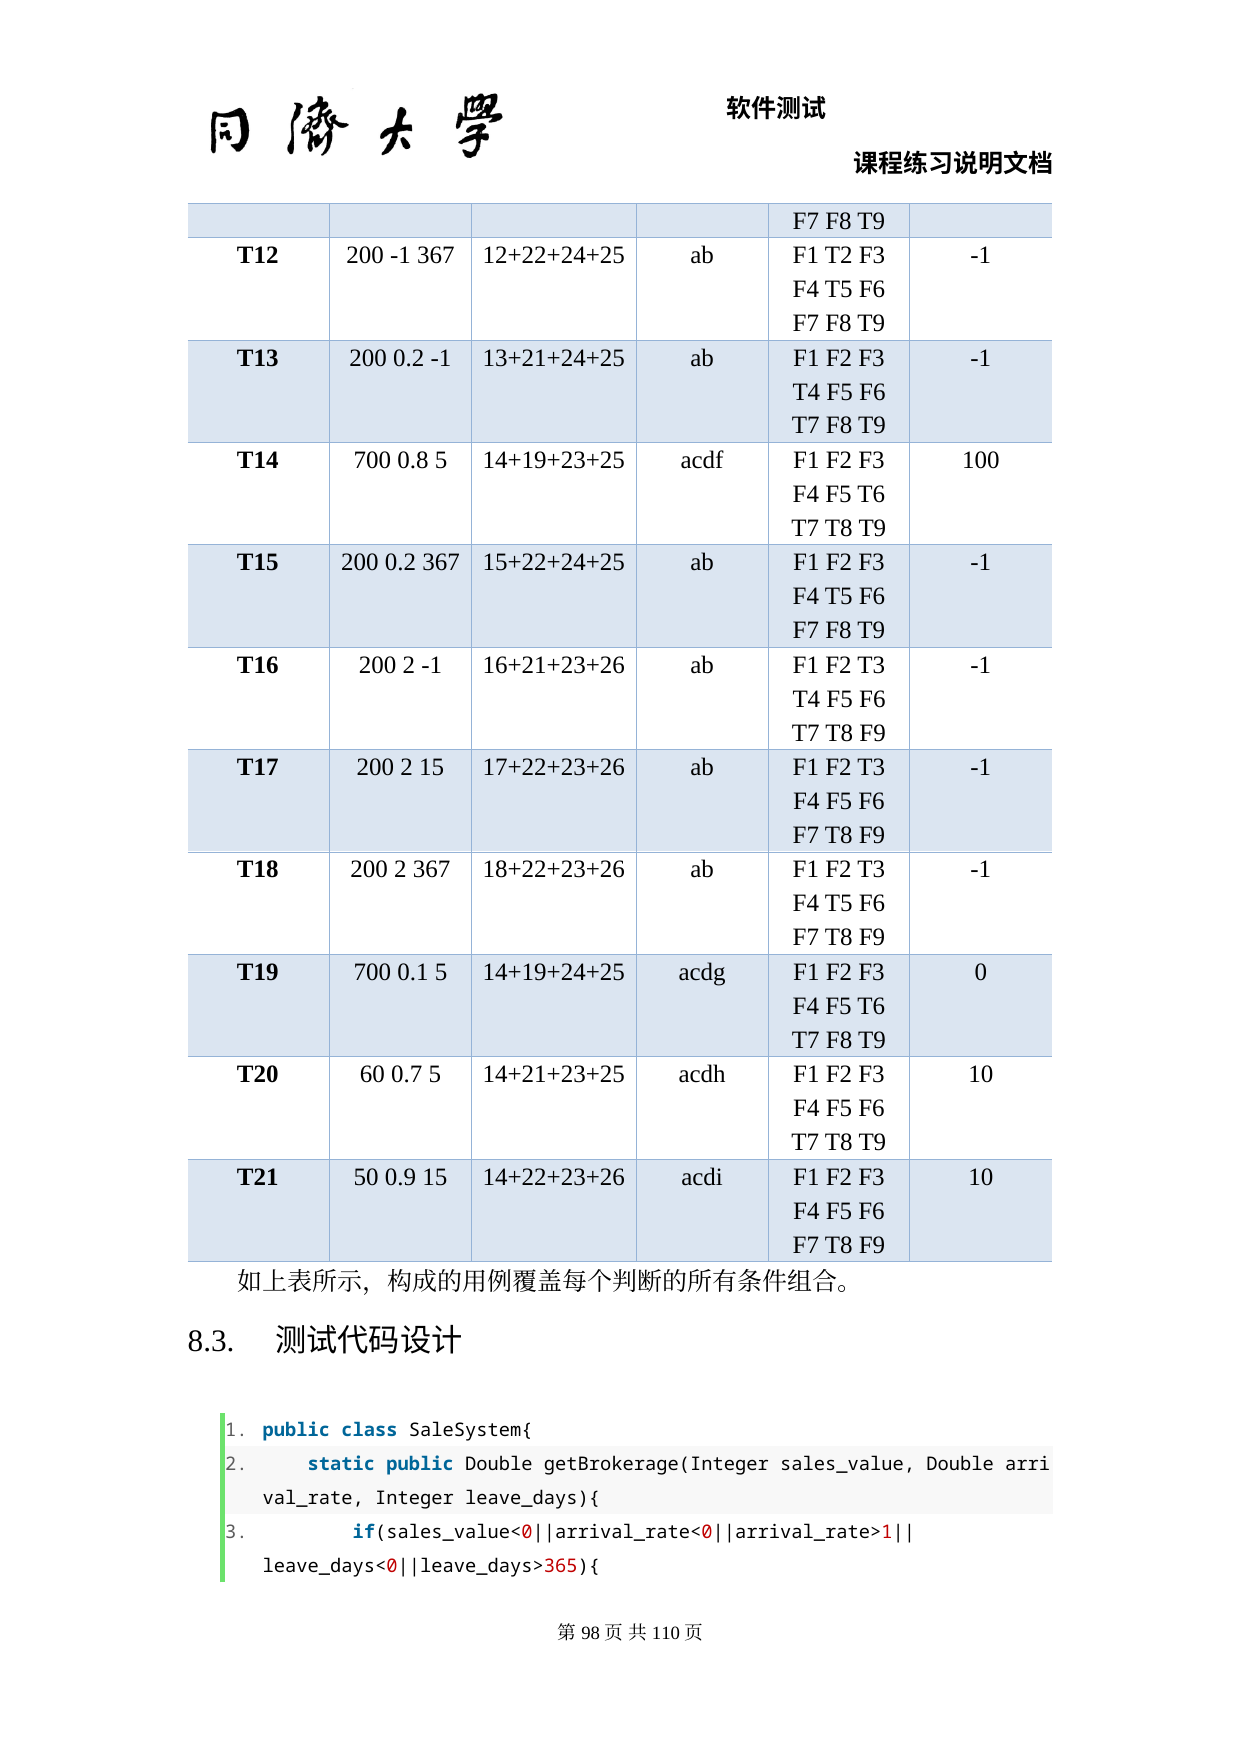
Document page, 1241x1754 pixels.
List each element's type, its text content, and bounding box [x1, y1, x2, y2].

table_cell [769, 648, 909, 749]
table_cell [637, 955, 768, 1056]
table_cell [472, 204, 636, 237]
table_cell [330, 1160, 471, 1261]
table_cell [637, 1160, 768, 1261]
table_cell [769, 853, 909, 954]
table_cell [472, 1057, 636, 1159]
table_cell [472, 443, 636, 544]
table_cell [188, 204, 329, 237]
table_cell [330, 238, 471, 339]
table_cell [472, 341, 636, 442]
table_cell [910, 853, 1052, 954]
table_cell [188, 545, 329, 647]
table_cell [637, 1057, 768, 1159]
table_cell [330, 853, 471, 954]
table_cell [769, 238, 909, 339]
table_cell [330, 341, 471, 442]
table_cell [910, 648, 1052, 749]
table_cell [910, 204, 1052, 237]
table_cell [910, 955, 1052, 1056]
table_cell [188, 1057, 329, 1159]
list static public Double getBrokerage(Integer sales_value, Double arrival_rate, Integer leave_days){ [225, 1446, 1053, 1514]
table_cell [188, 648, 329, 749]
list if(sales_value<0||arrival_rate<0||arrival_rate>1||leave_days<0||leave_days>365){ [225, 1514, 1053, 1582]
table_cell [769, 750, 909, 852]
text 如上表所示，构成的用例覆盖每个判断的所有条件组合。 [187, 1262, 1053, 1297]
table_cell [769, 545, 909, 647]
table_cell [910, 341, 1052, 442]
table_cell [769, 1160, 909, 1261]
subtitle 测试代码设计 [187, 1315, 1053, 1361]
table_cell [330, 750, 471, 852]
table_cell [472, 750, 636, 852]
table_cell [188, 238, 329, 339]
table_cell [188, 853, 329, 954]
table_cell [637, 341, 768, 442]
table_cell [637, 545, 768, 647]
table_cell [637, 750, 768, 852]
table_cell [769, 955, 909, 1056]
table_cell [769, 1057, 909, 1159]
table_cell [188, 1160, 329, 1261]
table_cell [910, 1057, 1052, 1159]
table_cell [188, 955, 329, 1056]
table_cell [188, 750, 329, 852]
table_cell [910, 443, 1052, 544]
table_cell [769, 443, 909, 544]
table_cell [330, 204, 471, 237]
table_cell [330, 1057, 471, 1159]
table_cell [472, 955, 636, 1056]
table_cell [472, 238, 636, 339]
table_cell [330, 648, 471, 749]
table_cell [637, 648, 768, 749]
picture [188, 86, 520, 165]
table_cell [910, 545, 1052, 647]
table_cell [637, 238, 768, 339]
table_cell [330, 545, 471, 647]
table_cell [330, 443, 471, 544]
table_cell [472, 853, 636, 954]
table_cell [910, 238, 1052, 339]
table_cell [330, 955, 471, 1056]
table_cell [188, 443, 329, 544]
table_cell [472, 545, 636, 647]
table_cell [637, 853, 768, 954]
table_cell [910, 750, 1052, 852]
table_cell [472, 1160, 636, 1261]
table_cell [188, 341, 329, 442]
list public class SaleSystem{ [220, 1412, 1053, 1446]
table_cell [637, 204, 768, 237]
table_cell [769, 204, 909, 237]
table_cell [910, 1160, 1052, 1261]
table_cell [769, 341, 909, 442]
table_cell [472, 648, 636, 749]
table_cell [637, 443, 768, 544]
